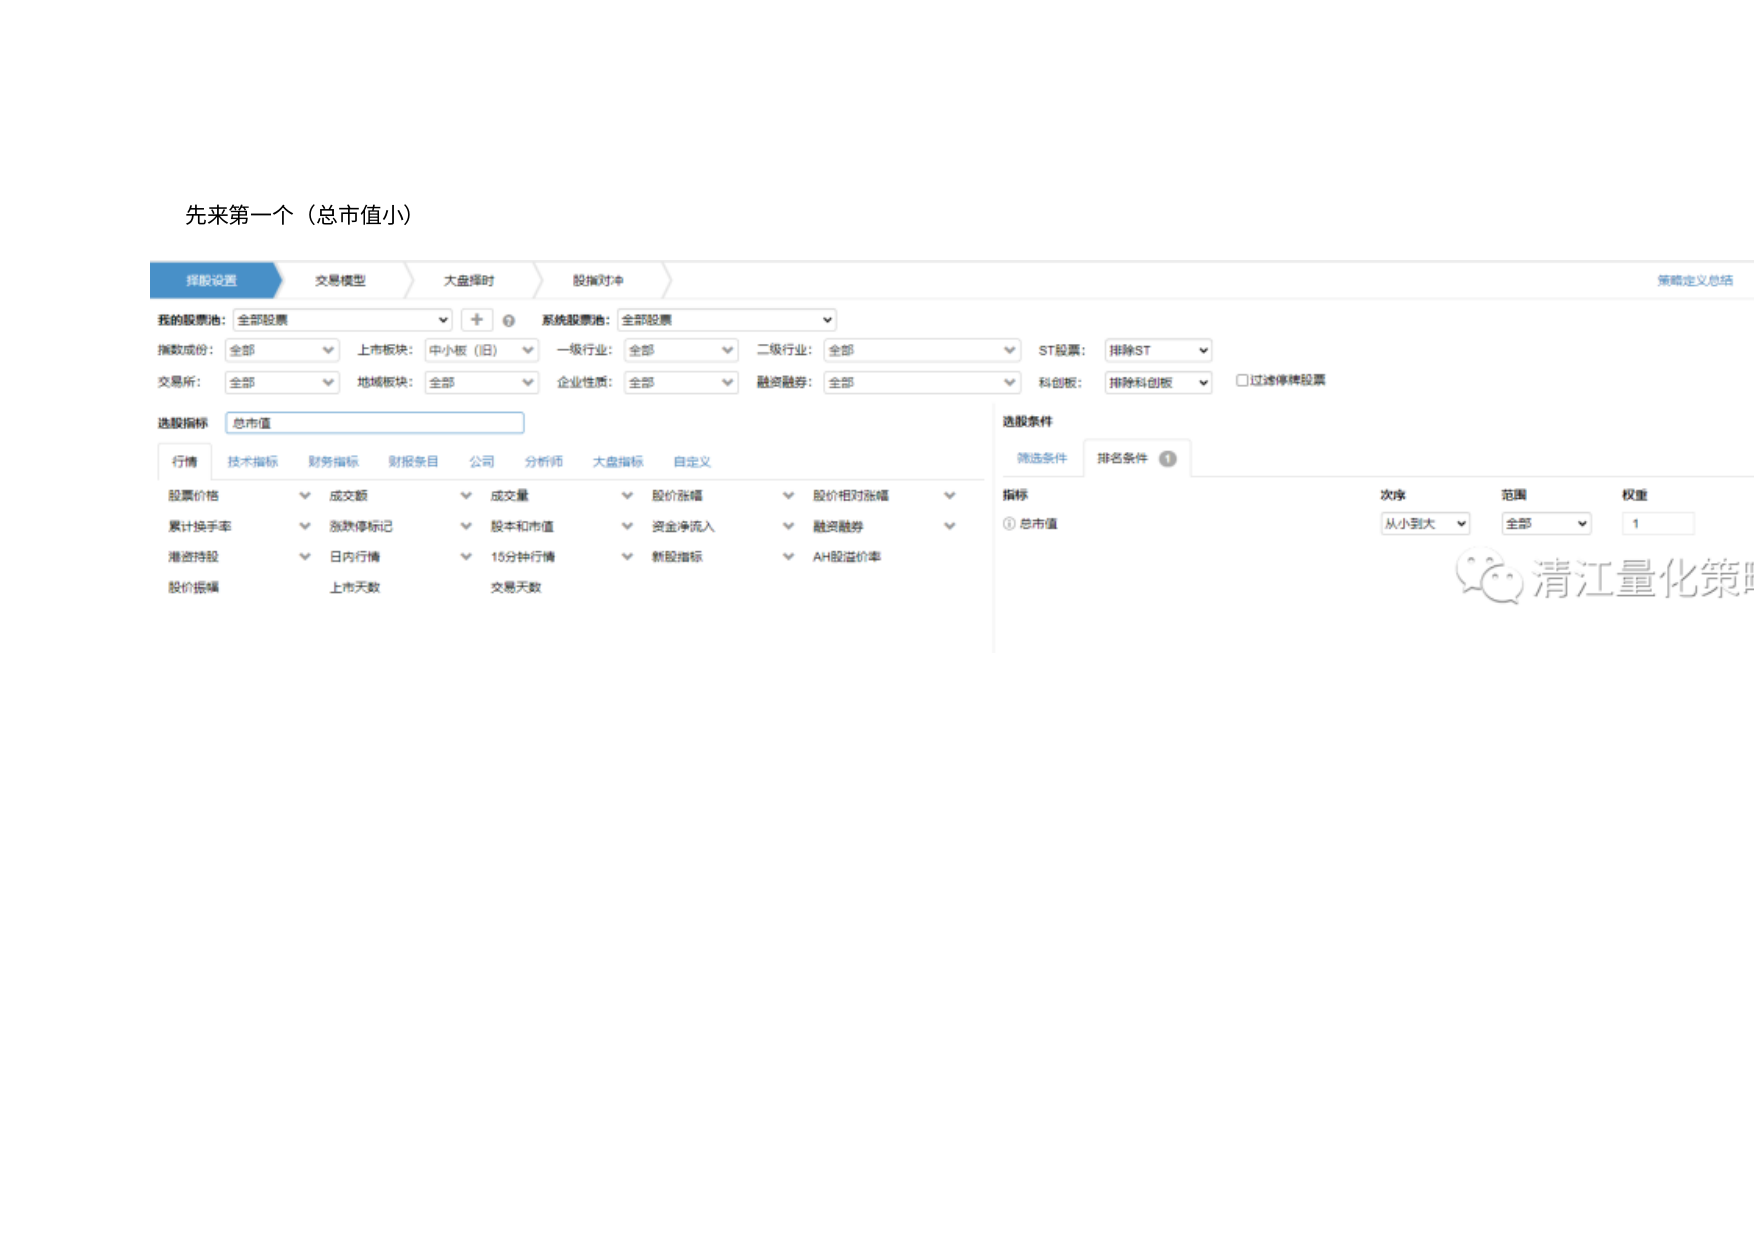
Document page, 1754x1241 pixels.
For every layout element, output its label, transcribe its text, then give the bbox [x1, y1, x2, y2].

text 先来第一个（总市值小） [150, 198, 1604, 230]
picture [150, 260, 1754, 653]
